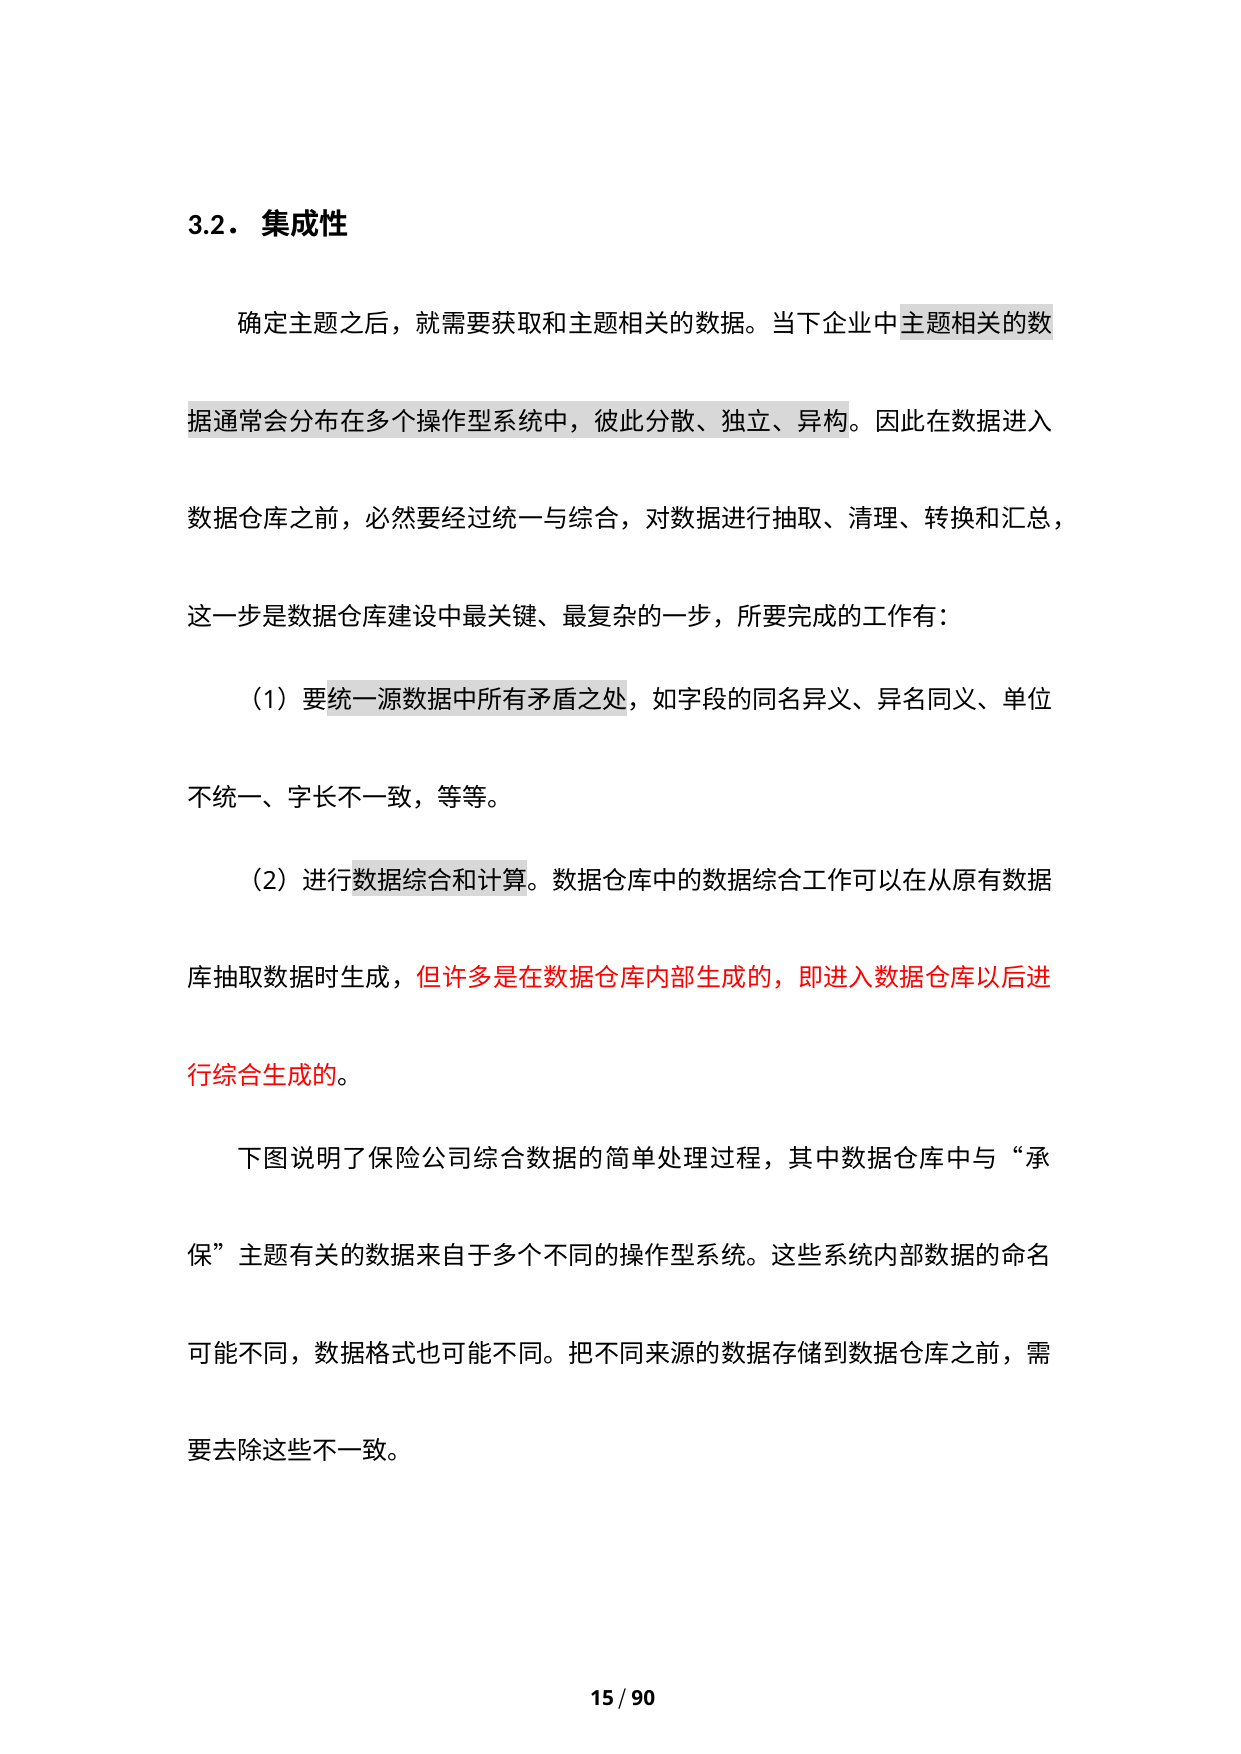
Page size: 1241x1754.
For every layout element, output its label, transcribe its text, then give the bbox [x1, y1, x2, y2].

subtitle 集成性 [187, 189, 1053, 254]
text （2）进行数据综合和计算。数据仓库中的数据综合工作可以在从原有数据库抽取数据时生成，但许多是在数据仓库内部生成的，即进入数据仓库以后进行综合生成的。 [187, 846, 1053, 1106]
text （1）要统一源数据中所有矛盾之处，如字段的同名异义、异名同义、单位不统一、字长不一致，等等。 [187, 665, 1053, 828]
text 确定主题之后，就需要获取和主题相关的数据。当下企业中主题相关的数据通常会分布在多个操作型系统中，彼此分散、独立、异构。因此在数据进入数据仓库之前，必然要经过统一与综合，对数据进行抽取、清理、转换和汇总，这一步是数据仓库建设中最关键、最复杂的一步，所要完成的工作有： [187, 289, 1053, 647]
text 下图说明了保险公司综合数据的简单处理过程，其中数据仓库中与“承保”主题有关的数据来自于多个不同的操作型系统。这些系统内部数据的命名可能不同，数据格式也可能不同。把不同来源的数据存储到数据仓库之前，需要去除这些不一致。 [187, 1124, 1053, 1481]
